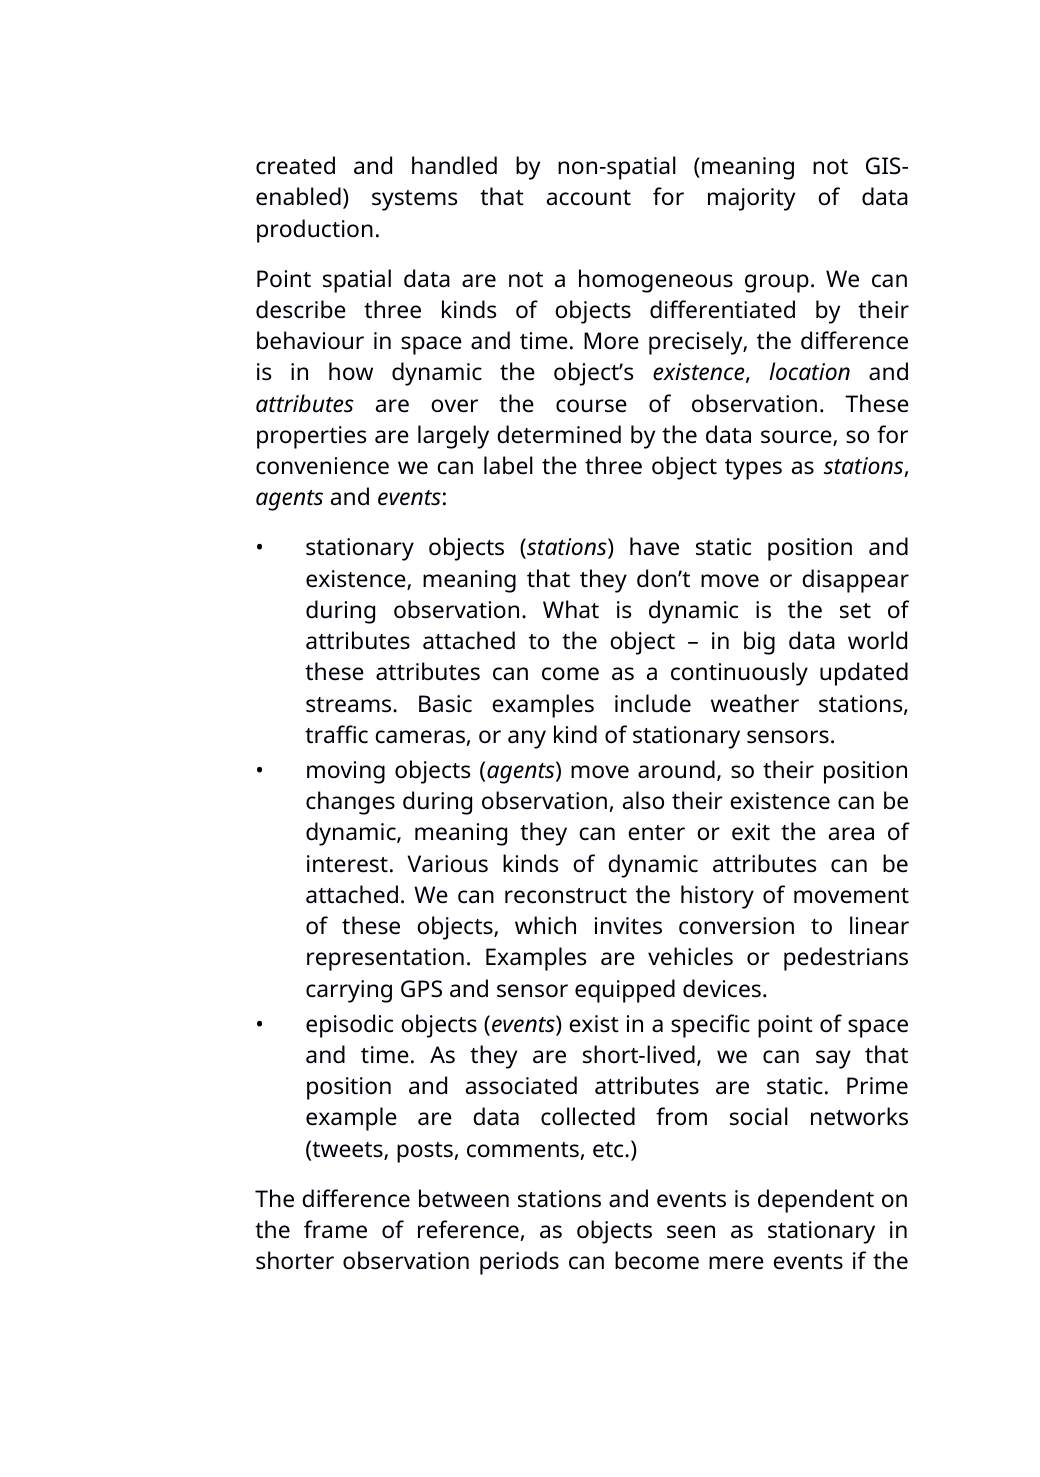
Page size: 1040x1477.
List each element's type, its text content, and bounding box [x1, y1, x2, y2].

list episodic objects (events) exist in a specific point of space and time. As they are short-lived, we can say that position and associated attributes are static. Prime example are data collected from social networks (tweets, posts, comments, etc.) [255, 1007, 910, 1164]
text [255, 1182, 910, 1276]
text Point spatial data are not a homogeneous group. We can describe three kinds of objects differentiated by their behaviour in space and time. More precisely, the difference is in how dynamic the object’s existence, location and attributes are over the course of observation. These properties are largely determined by the data source, so for convenience we can label the three object types as stations, agents and events: [255, 262, 910, 512]
list stationary objects (stations) have static position and existence, meaning that they don’t move or disappear during observation. What is dynamic is the set of attributes attached to the object – in big data world these attributes can come as a continuously updated streams. Basic examples include weather stations, traffic cameras, or any kind of stationary sensors. [255, 531, 910, 750]
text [255, 150, 910, 244]
list moving objects (agents) move around, so their position changes during observation, also their existence can be dynamic, meaning they can enter or exit the area of interest. Various kinds of dynamic attributes can be attached. We can reconstruct the history of movement of these objects, which invites conversion to linear representation. Examples are vehicles or pedestrians carrying GPS and sensor equipped devices. [255, 754, 910, 1004]
